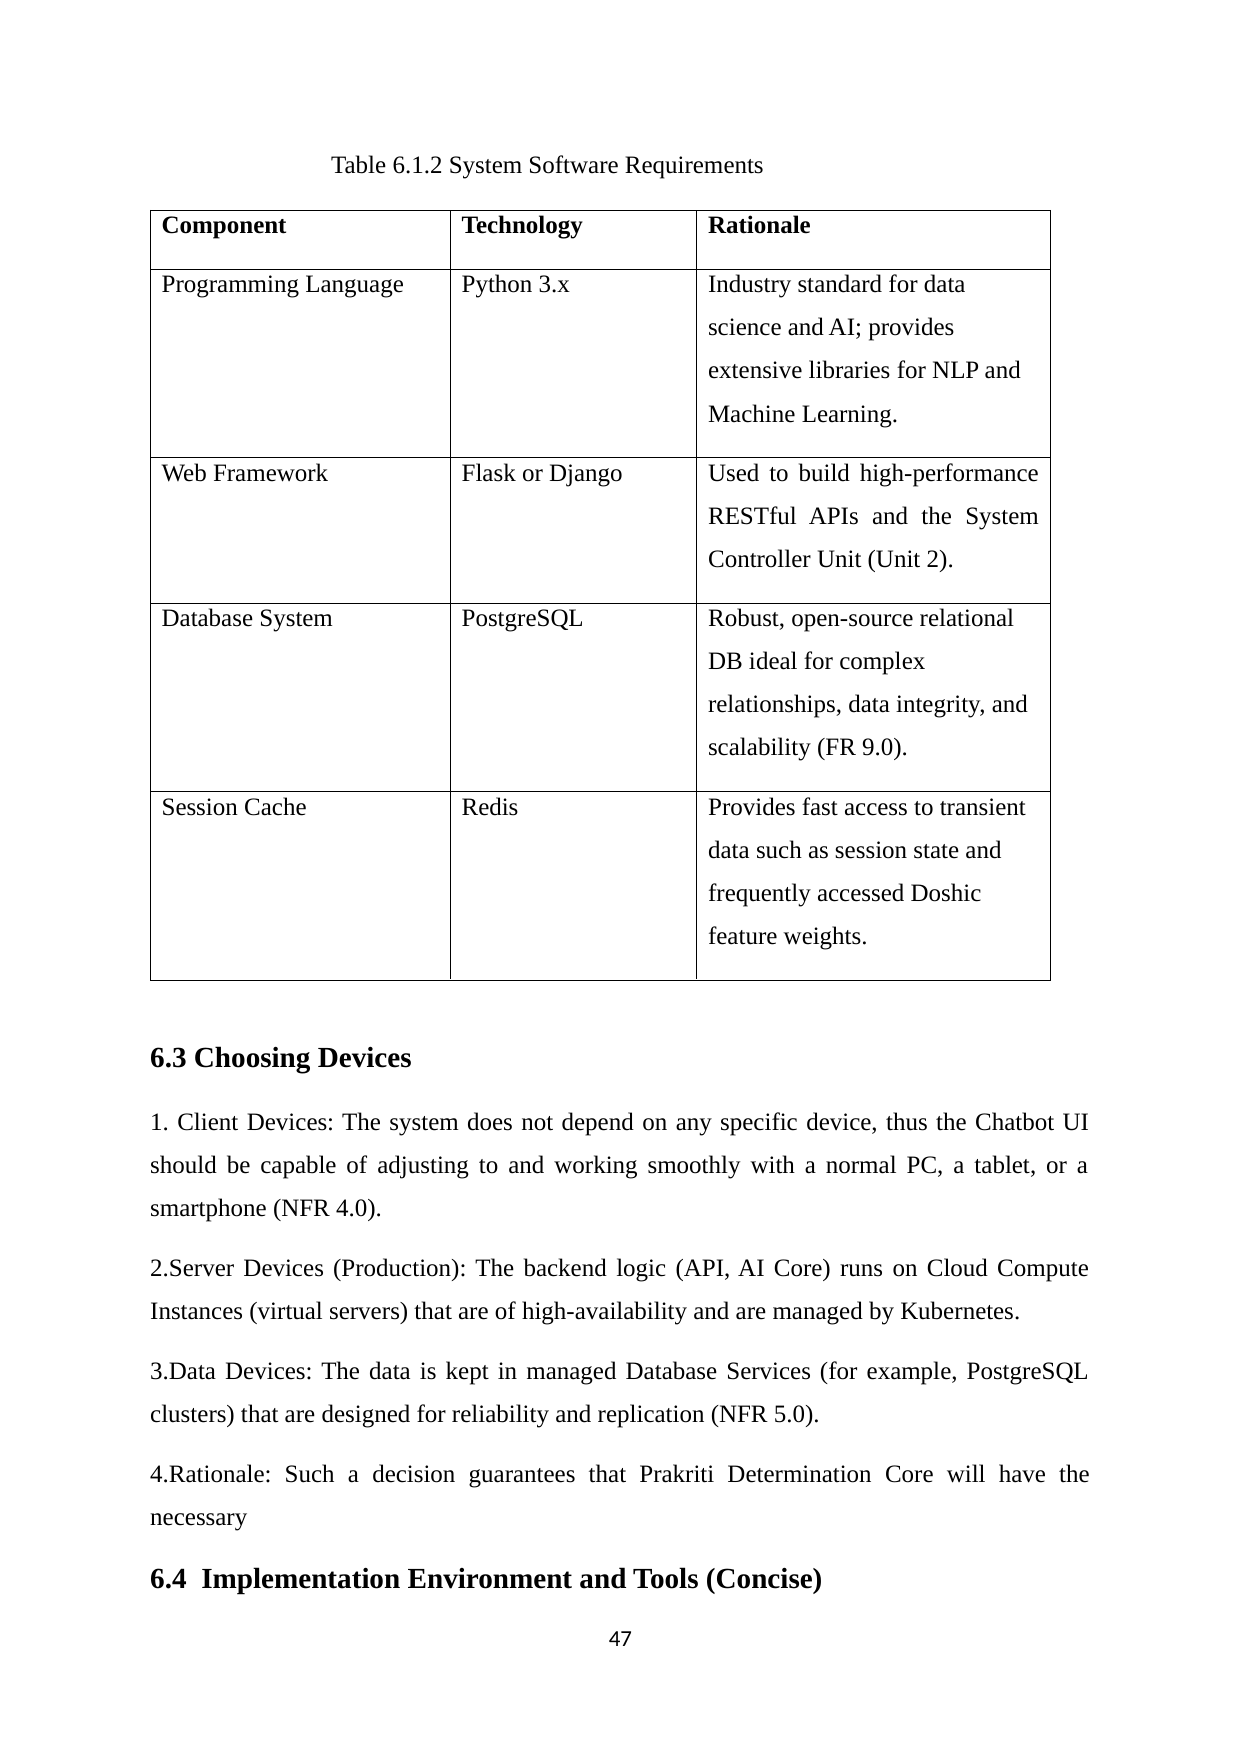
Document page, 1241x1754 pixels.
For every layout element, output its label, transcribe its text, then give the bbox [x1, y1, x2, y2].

table_header Technology [451, 211, 696, 269]
table_cell PostgreSQL [451, 604, 696, 791]
table_cell Industry standard for data science and AI; provides extensive libraries for NLP and Machine Learning. [697, 270, 1050, 457]
table_cell Programming Language [151, 270, 450, 457]
text 6.3 Choosing Devices [150, 1040, 1090, 1073]
table_cell Web Framework [151, 458, 450, 603]
table_cell Session Cache [151, 792, 450, 979]
text Table​‍​‌‍​‍‌​‍​‌‍​‍‌ 6.1.2 System Software Requirements [150, 150, 1090, 179]
text 3.Data Devices: The data is kept in managed Database Services (for example, PostgreSQL clusters) that are designed for reliability and replication (NFR 5.0). [150, 1356, 1090, 1428]
table_cell Redis [451, 792, 696, 979]
text 4.Rationale: Such a decision guarantees that Prakriti Determination Core will have the necessary [150, 1459, 1090, 1531]
table_cell Flask or Django [451, 458, 696, 603]
text 1. Client Devices: The system does not depend on any specific device, thus the Chatbot UI should be capable of adjusting to and working smoothly with a normal PC, a tablet, or a smartphone (NFR 4.0). [150, 1107, 1090, 1222]
table_cell Python 3.x [451, 270, 696, 457]
table_cell Used to build high-performance RESTful APIs and the System Controller Unit (Unit 2). [697, 458, 1050, 603]
table_cell Robust, open-source relational DB ideal for complex relationships, data integrity, and scalability (FR 9.0). [697, 604, 1050, 791]
table_header Component [151, 211, 450, 269]
table_cell Provides fast access to transient data such as session state and frequently accessed Doshic feature weights. [697, 792, 1050, 979]
table_cell Database System [151, 604, 450, 791]
text 2.Server Devices (Production): The backend logic (API, AI Core) runs on Cloud Compute Instances (virtual servers) that are of high-availability and are managed by Kubernetes. [150, 1253, 1090, 1325]
text 6.4 Implementation Environment and Tools (Concise) [150, 1562, 1090, 1595]
table_header Rationale [697, 211, 1050, 269]
